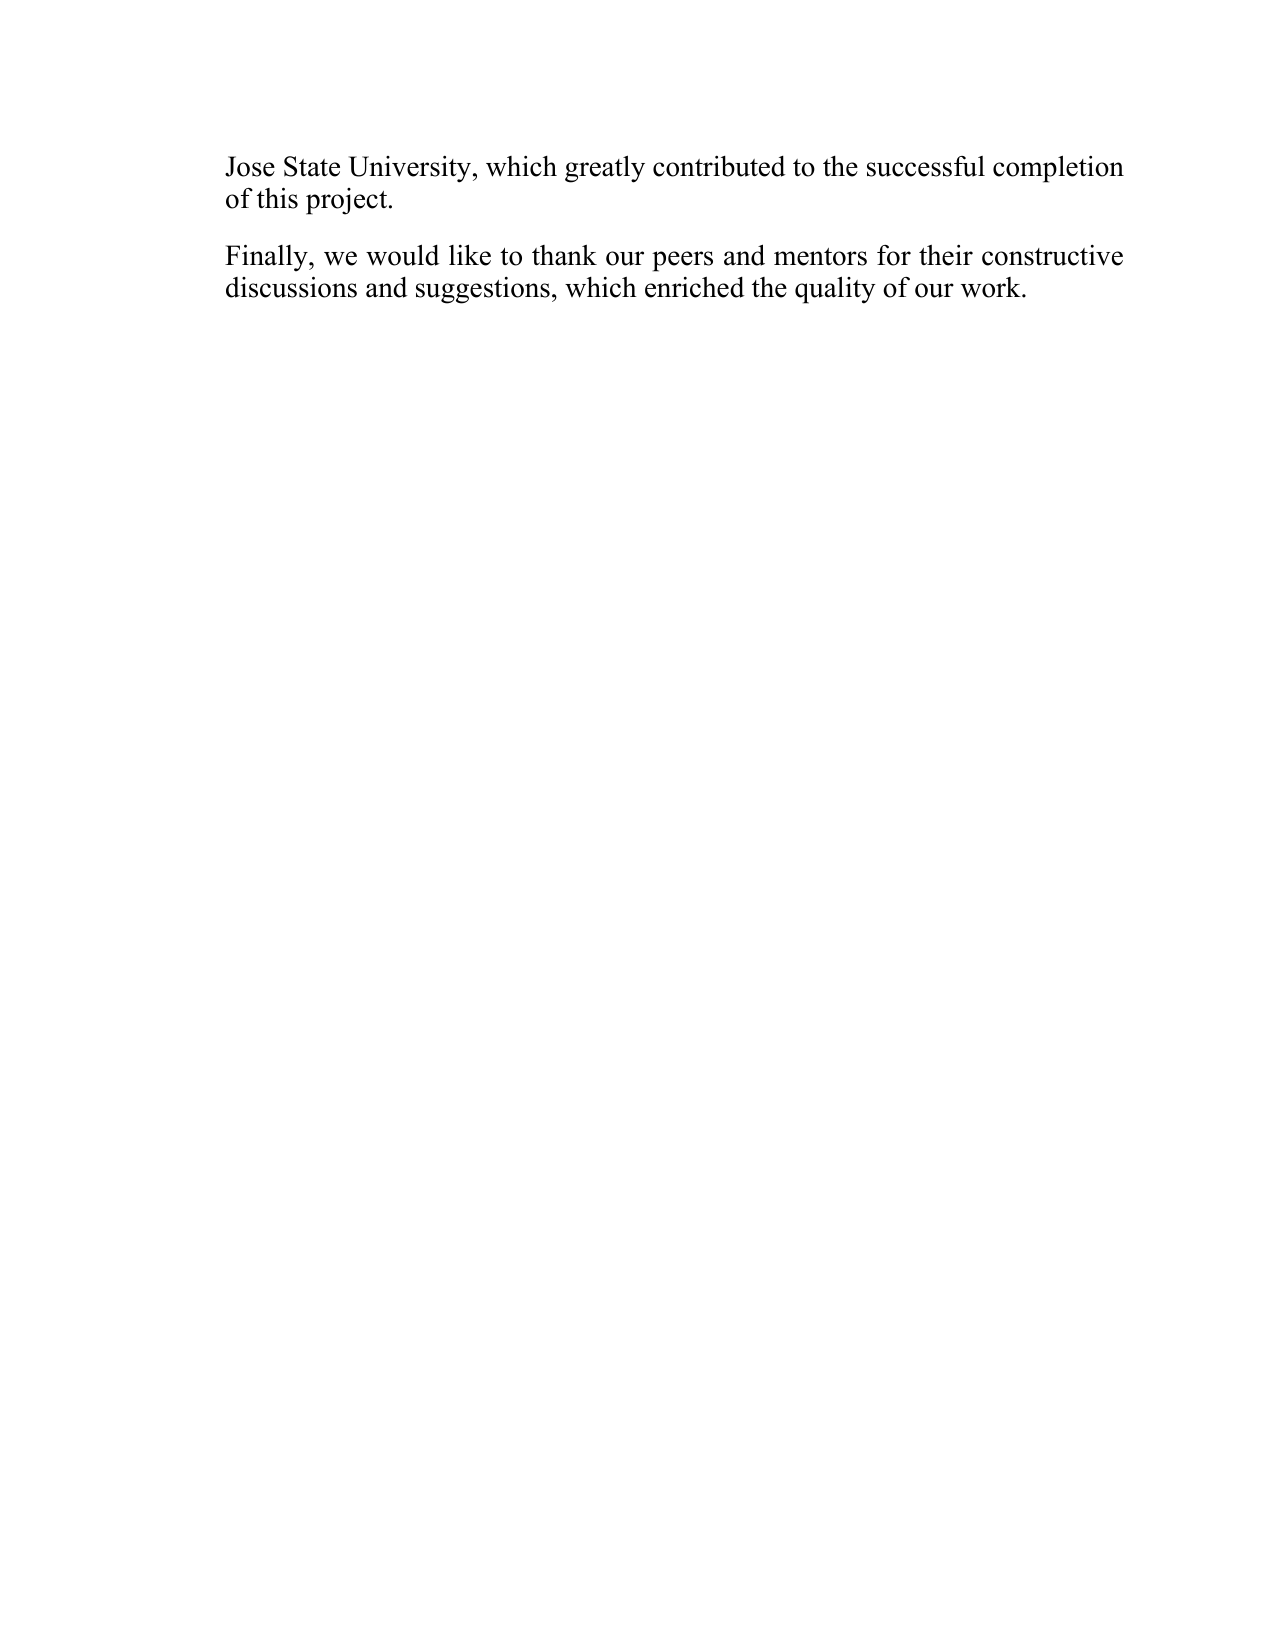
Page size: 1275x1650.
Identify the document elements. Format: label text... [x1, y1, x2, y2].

text Finally, we would like to thank our peers and mentors for their constructive discussions and suggestions, which enriched the quality of our work. [225, 239, 1125, 304]
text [225, 150, 1125, 214]
